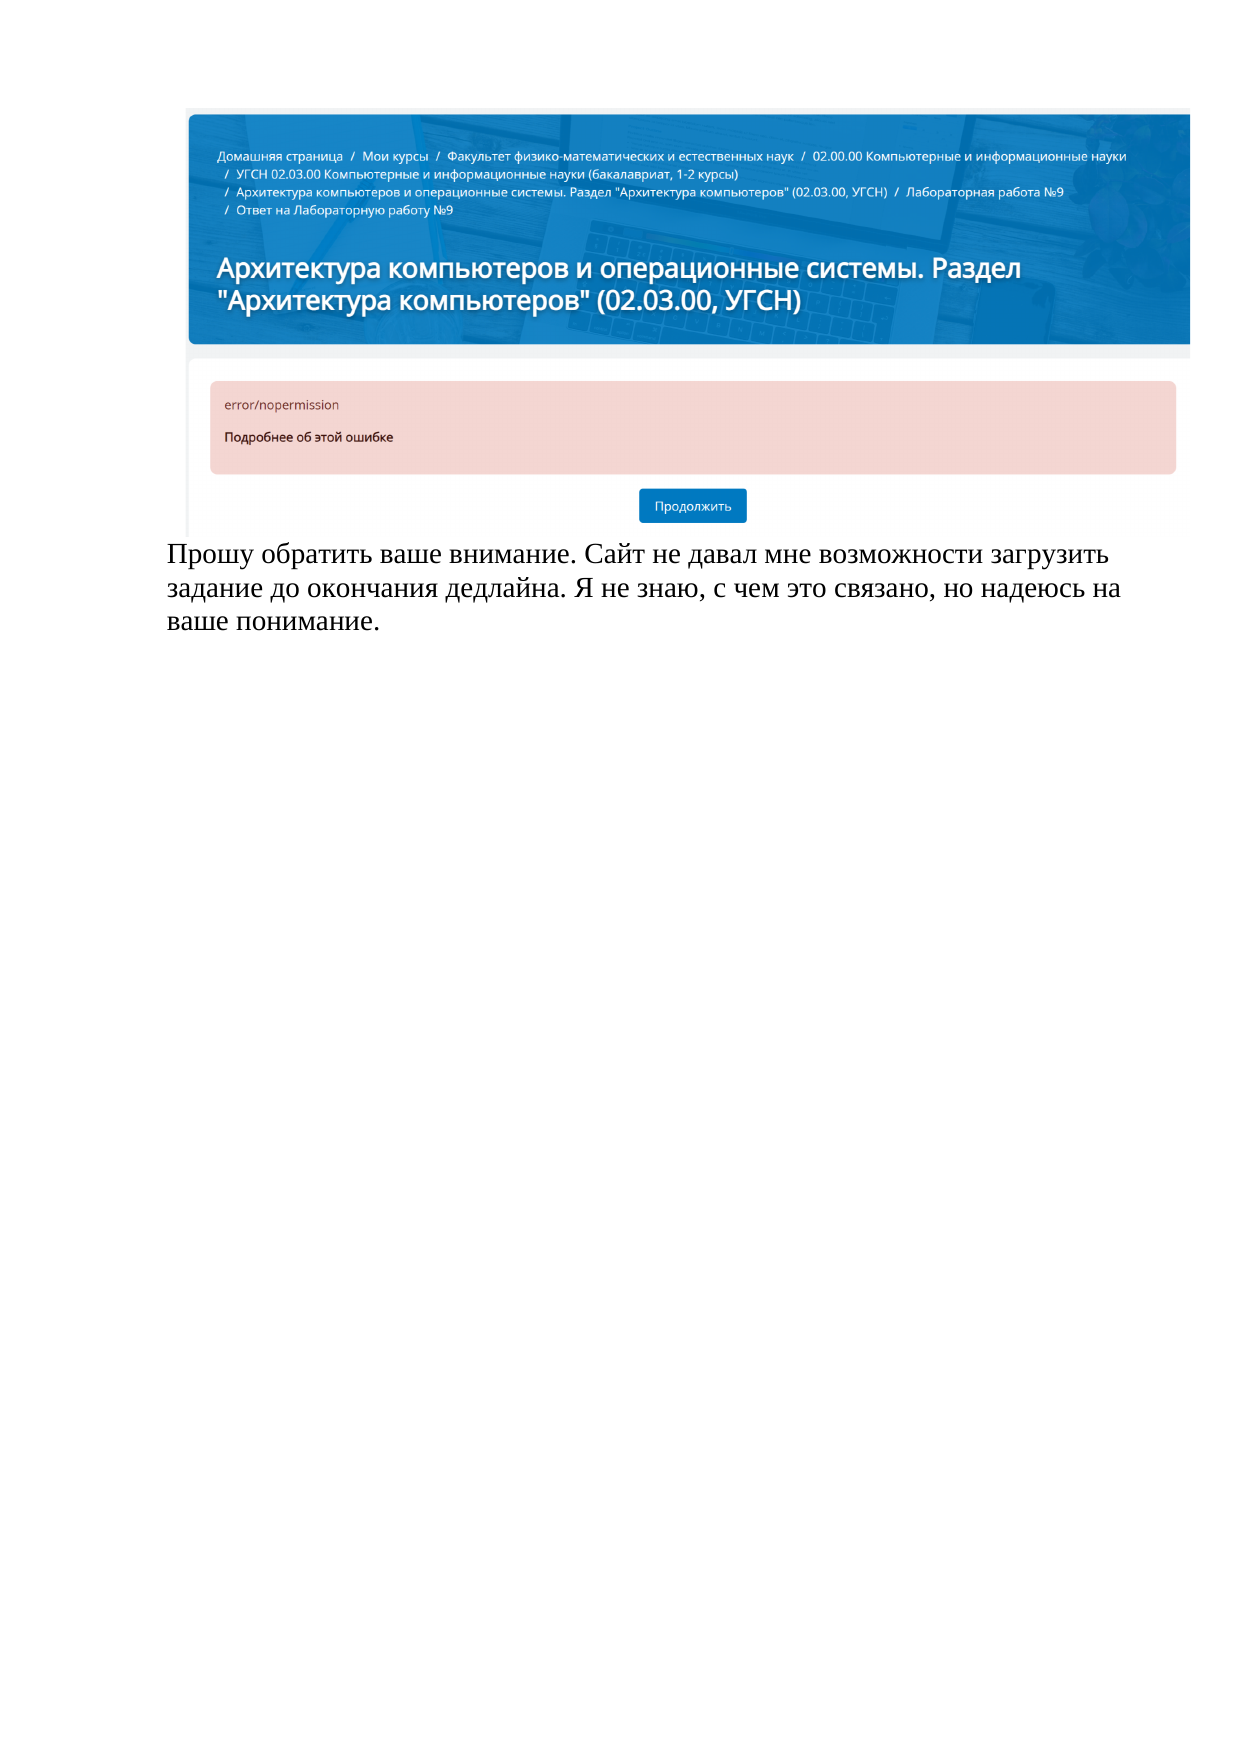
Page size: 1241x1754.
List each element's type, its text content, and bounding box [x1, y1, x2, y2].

text Прошу обратить ваше внимание. Сайт не давал мне возможности загрузить задание до окончания дедлайна. Я не знаю, с чем это связано, но надеюсь на ваше понимание. [167, 536, 1169, 637]
